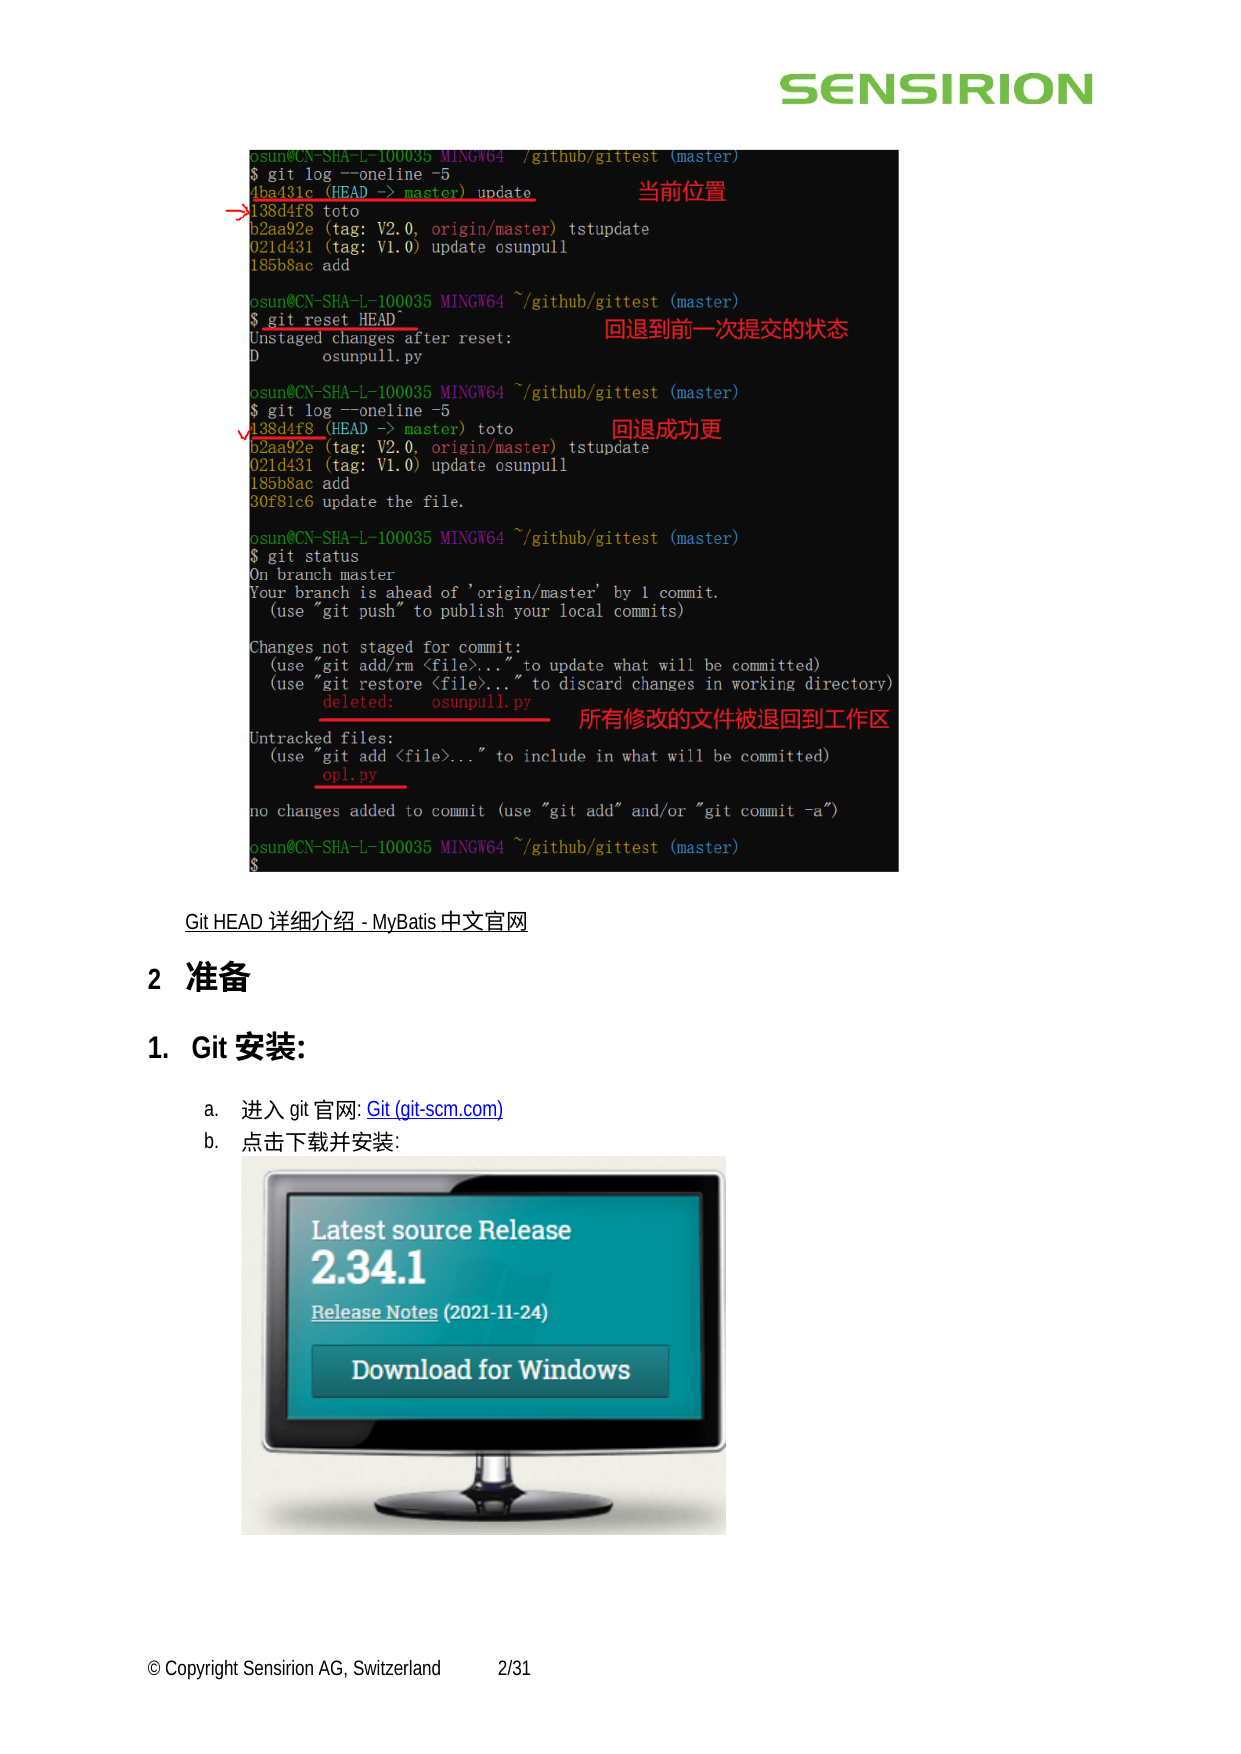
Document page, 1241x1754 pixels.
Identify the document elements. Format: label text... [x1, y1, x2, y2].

list 进入git官网: Git (git-scm.com) [204, 1093, 1092, 1125]
picture [780, 73, 1093, 104]
text Git HEAD 详细介绍 - MyBatis中文官网 [185, 906, 1092, 936]
subtitle 准备 [148, 963, 1092, 996]
subtitle Git 安装: [148, 1025, 1092, 1068]
picture [241, 1156, 726, 1535]
list 点击下载并安装: [204, 1125, 1092, 1156]
picture [221, 147, 902, 879]
